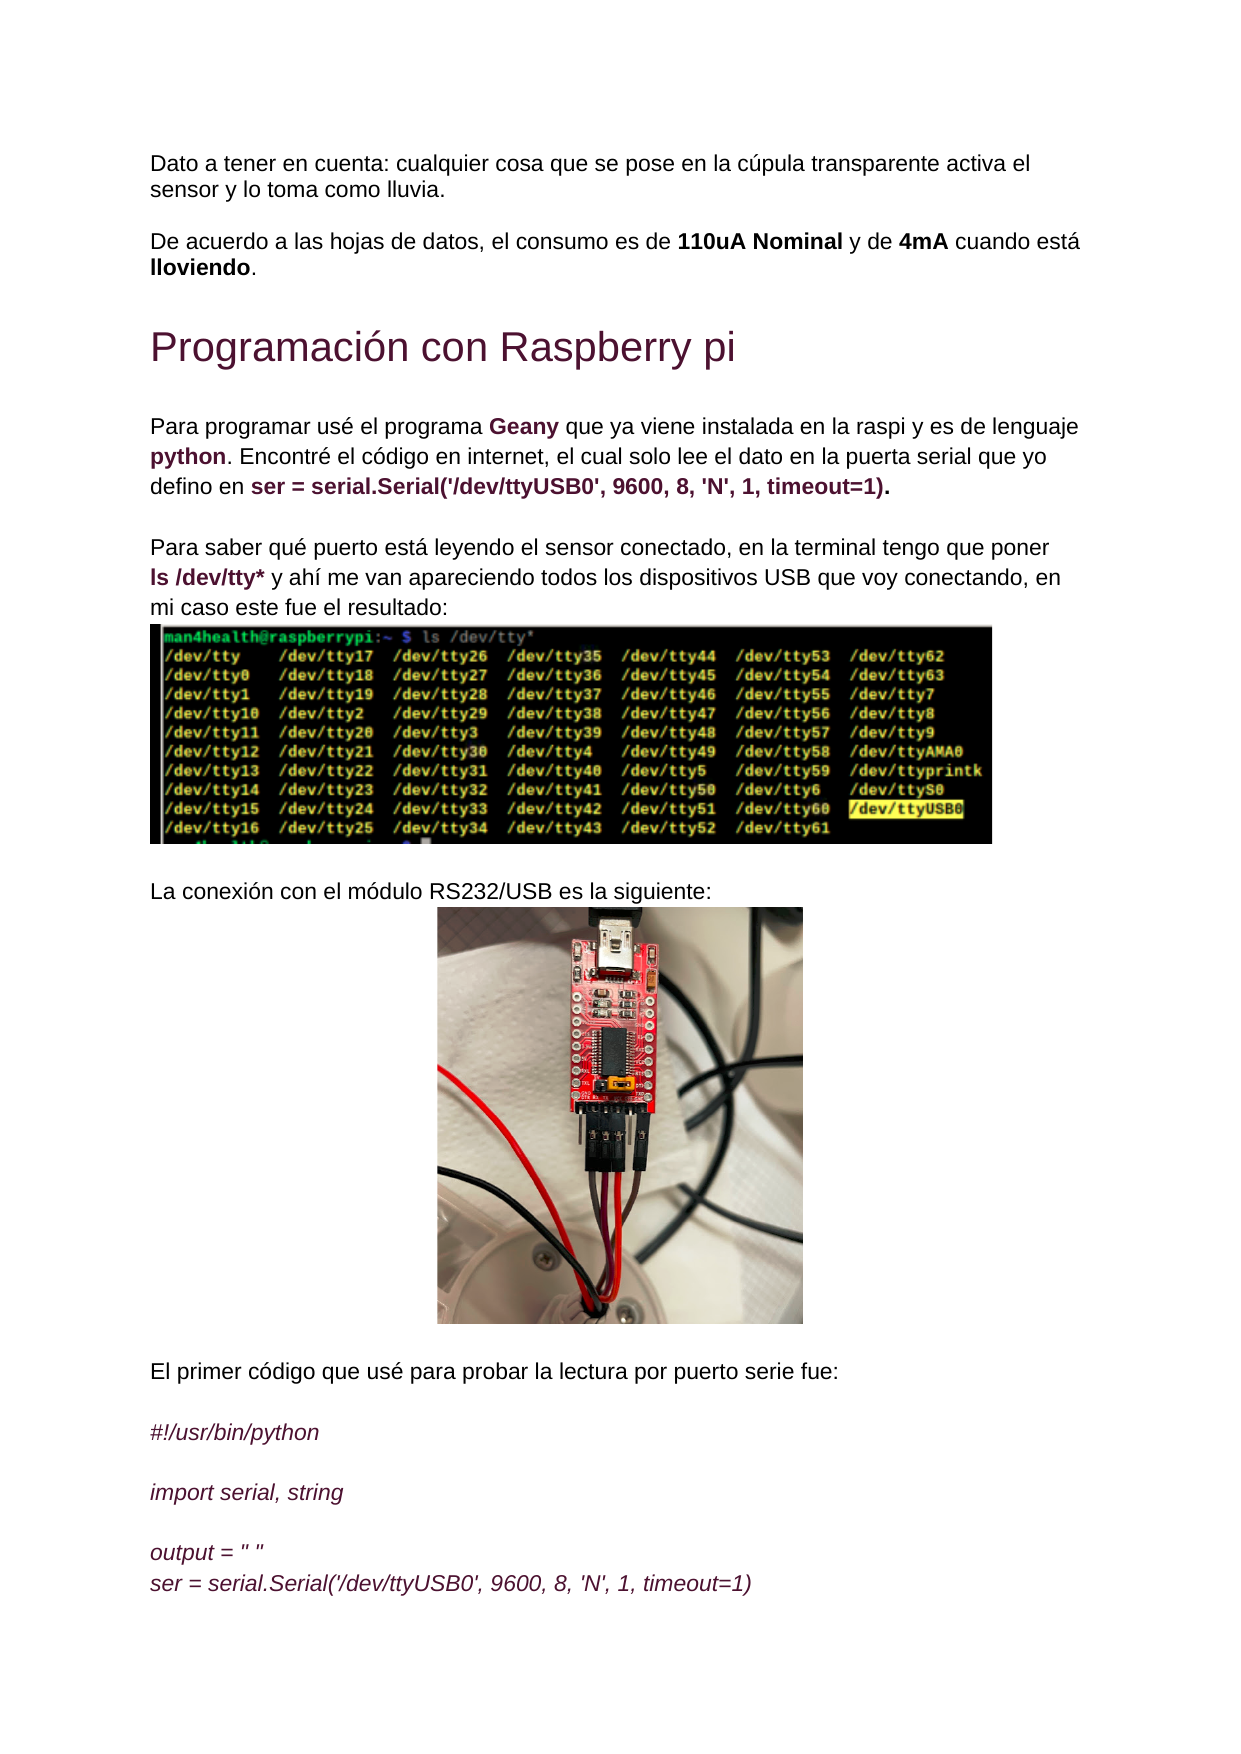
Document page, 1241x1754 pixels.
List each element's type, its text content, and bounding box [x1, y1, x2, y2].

picture [437, 907, 803, 1324]
text output = " " [150, 1539, 1090, 1566]
subtitle Programación con Raspberry pi [150, 322, 1090, 370]
picture [150, 624, 993, 844]
text La conexión con el módulo RS232/USB es la siguiente: [150, 878, 1090, 904]
text De acuerdo a las hojas de datos, el consumo es de 110uA Nominal y de 4mA cuando está lloviendo. [150, 228, 1090, 280]
text El primer código que usé para probar la lectura por puerto serie fue: [150, 1358, 1090, 1384]
text #!/usr/bin/python [150, 1418, 1090, 1445]
text ls /dev/tty* y ahí me van apareciendo todos los dispositivos USB que voy conectando, en mi caso este fue el resultado: [150, 564, 1090, 620]
text ser = serial.Serial('/dev/ttyUSB0', 9600, 8, 'N', 1, timeout=1) [150, 1569, 1090, 1596]
text import serial, string [150, 1479, 1090, 1505]
text Para programar usé el programa Geany que ya viene instalada en la raspi y es de lenguaje python. Encontré el código en internet, el cual solo lee el dato en la puerta serial que yo defino en ser = serial.Serial('/dev/ttyUSB0', 9600, 8, 'N', 1, timeout=1). [150, 413, 1090, 499]
text Dato a tener en cuenta: cualquier cosa que se pose en la cúpula transparente activa el sensor y lo toma como lluvia. [150, 150, 1090, 203]
text Para saber qué puerto está leyendo el sensor conectado, en la terminal tengo que poner [150, 533, 1090, 560]
